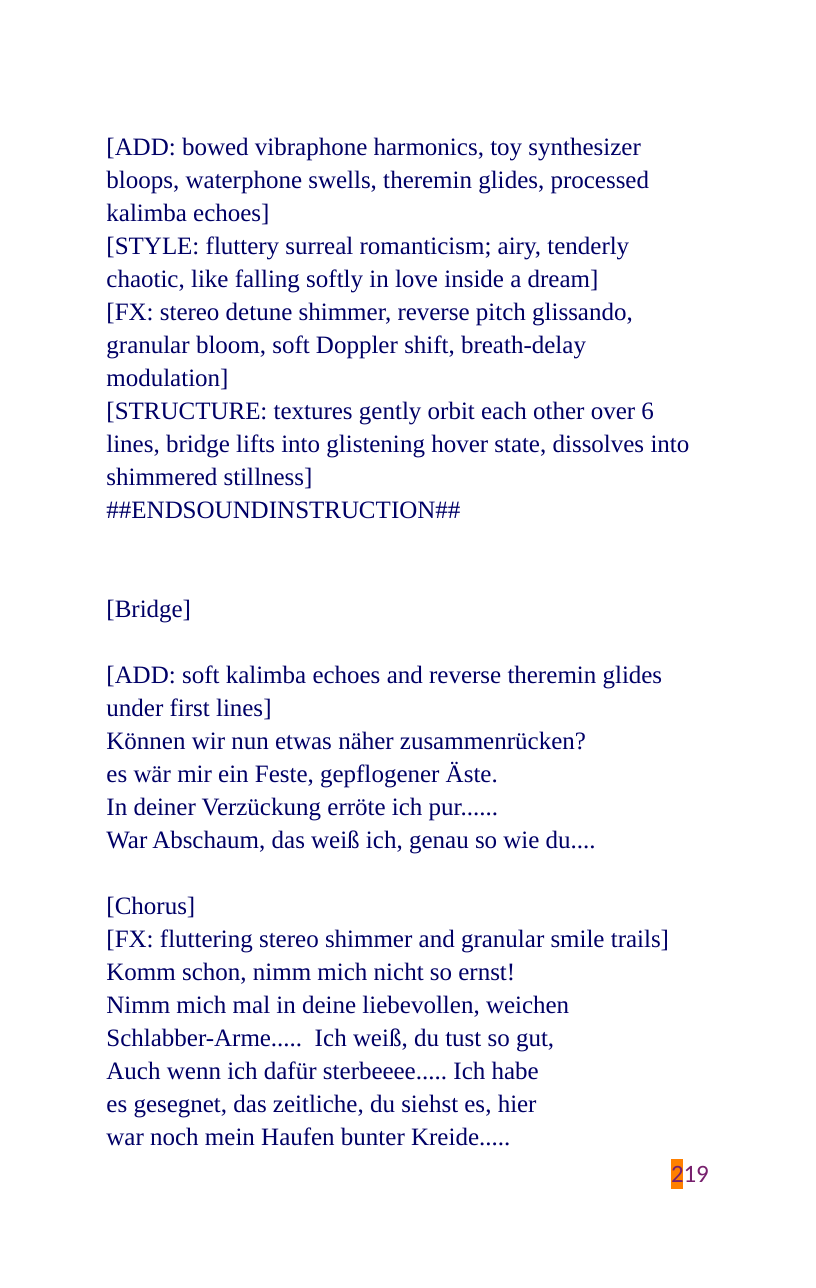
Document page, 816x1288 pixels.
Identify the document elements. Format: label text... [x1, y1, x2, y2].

text War Abschaum, das weiß ich, genau so wie du.... [106, 825, 709, 854]
text [FX: stereo detune shimmer, reverse pitch glissando, granular bloom, soft Doppler shift, breath-delay modulation] [106, 297, 709, 392]
text Können wir nun etwas näher zusammenrücken? [106, 726, 709, 755]
text es wär mir ein Feste, gepflogener Äste. [106, 759, 709, 788]
text [ADD: soft kalimba echoes and reverse theremin glides under first lines] [106, 660, 709, 722]
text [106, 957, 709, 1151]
text [Bridge] [106, 594, 709, 623]
text [STRUCTURE: textures gently orbit each other over 6 lines, bridge lifts into glistening hover state, dissolves into shimmered stillness] [106, 396, 709, 491]
text In deiner Verzückung erröte ich pur...... [106, 792, 709, 821]
text [ADD: bowed vibraphone harmonics, toy synthesizer bloops, waterphone swells, theremin glides, processed kalimba echoes] [106, 132, 709, 226]
text [STYLE: fluttery surreal romanticism; airy, tenderly chaotic, like falling softly in love inside a dream] [106, 231, 709, 292]
text [Chorus] [106, 891, 709, 920]
text [FX: fluttering stereo shimmer and granular smile trails] [106, 924, 709, 953]
text ##ENDSOUNDINSTRUCTION## [106, 495, 709, 524]
